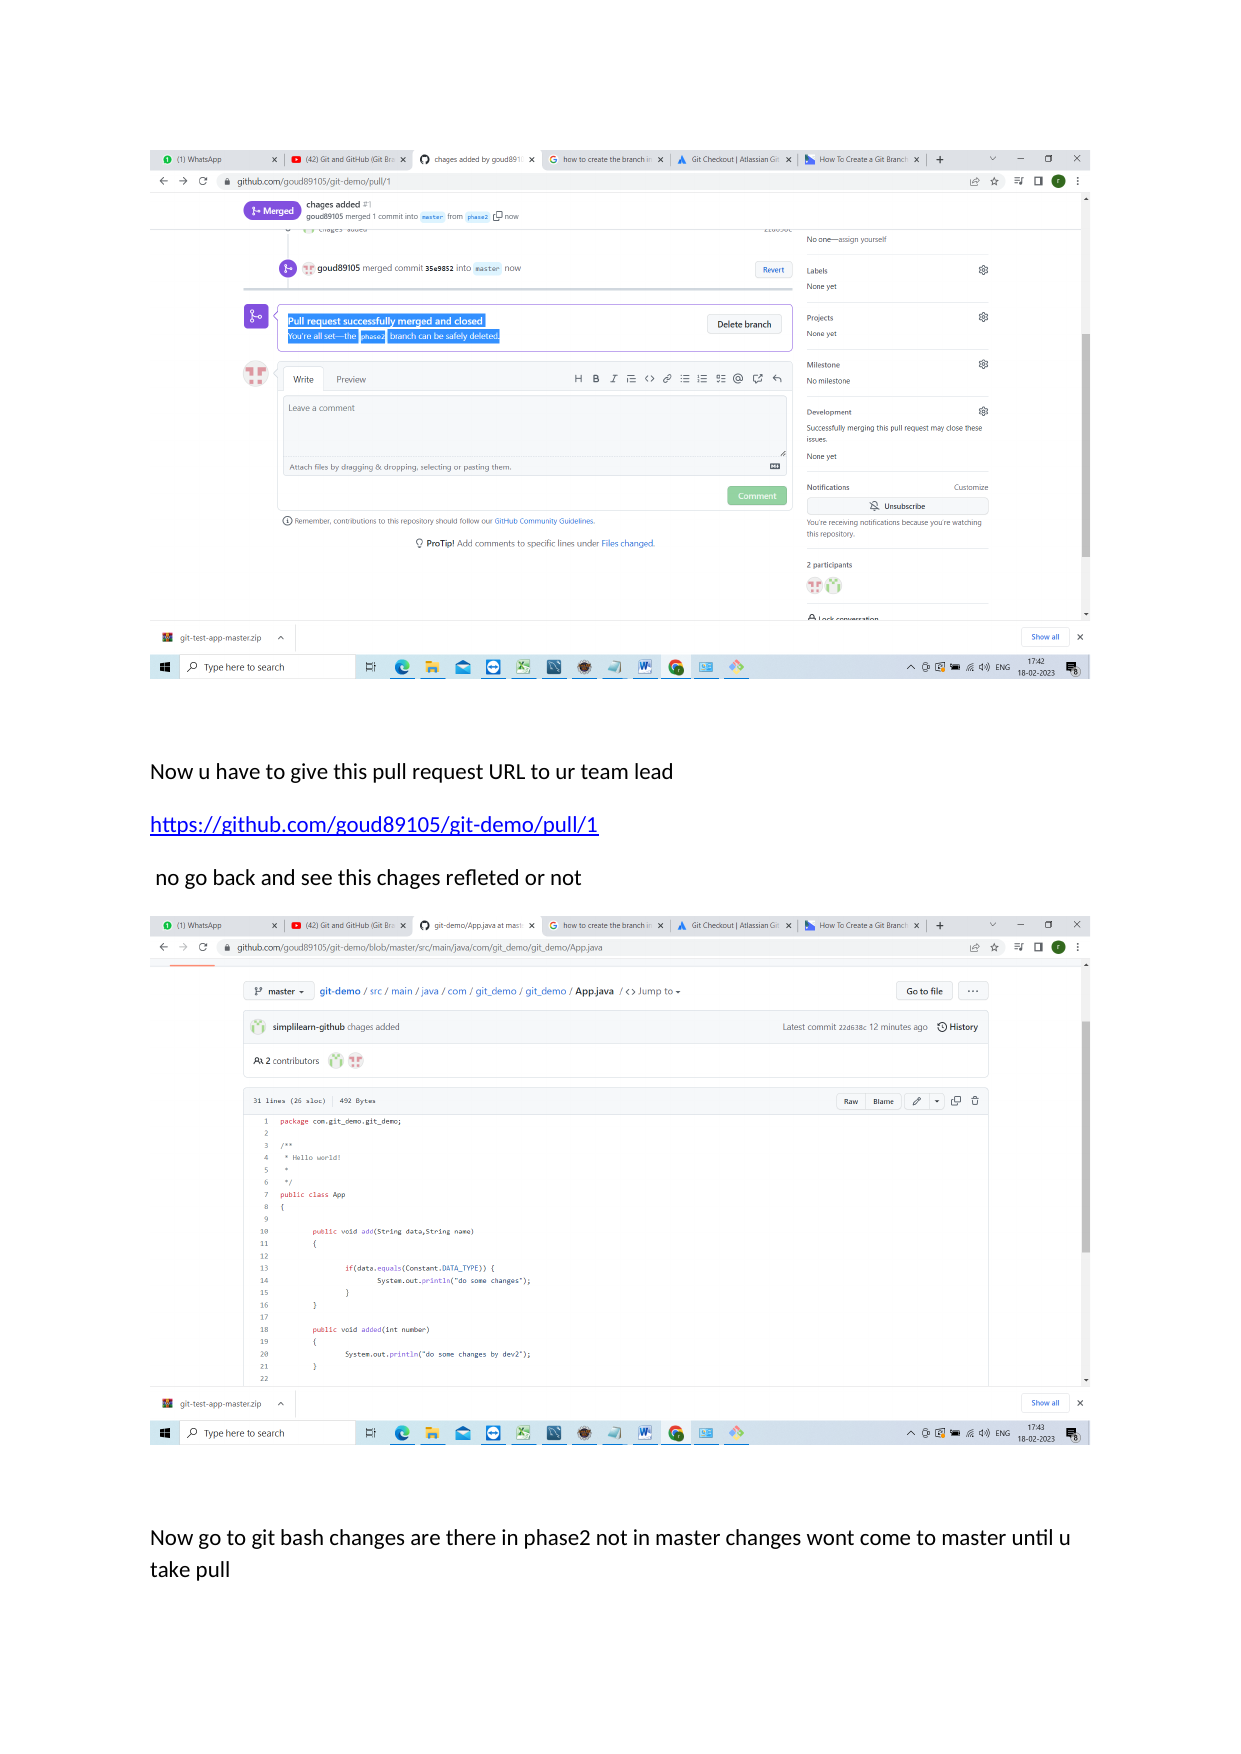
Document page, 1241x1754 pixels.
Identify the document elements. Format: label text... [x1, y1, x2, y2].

picture [150, 150, 1091, 679]
text no go back and see this chages refleted or not [150, 863, 1090, 891]
picture [150, 916, 1091, 1445]
text https://github.com/goud89105/git-demo/pull/1 [150, 810, 1090, 838]
text Now go to git bash changes are there in phase2 not in master changes wont come to master until u take pull [150, 1523, 1090, 1583]
text Now u have to give this pull request URL to ur team lead [150, 757, 1090, 785]
